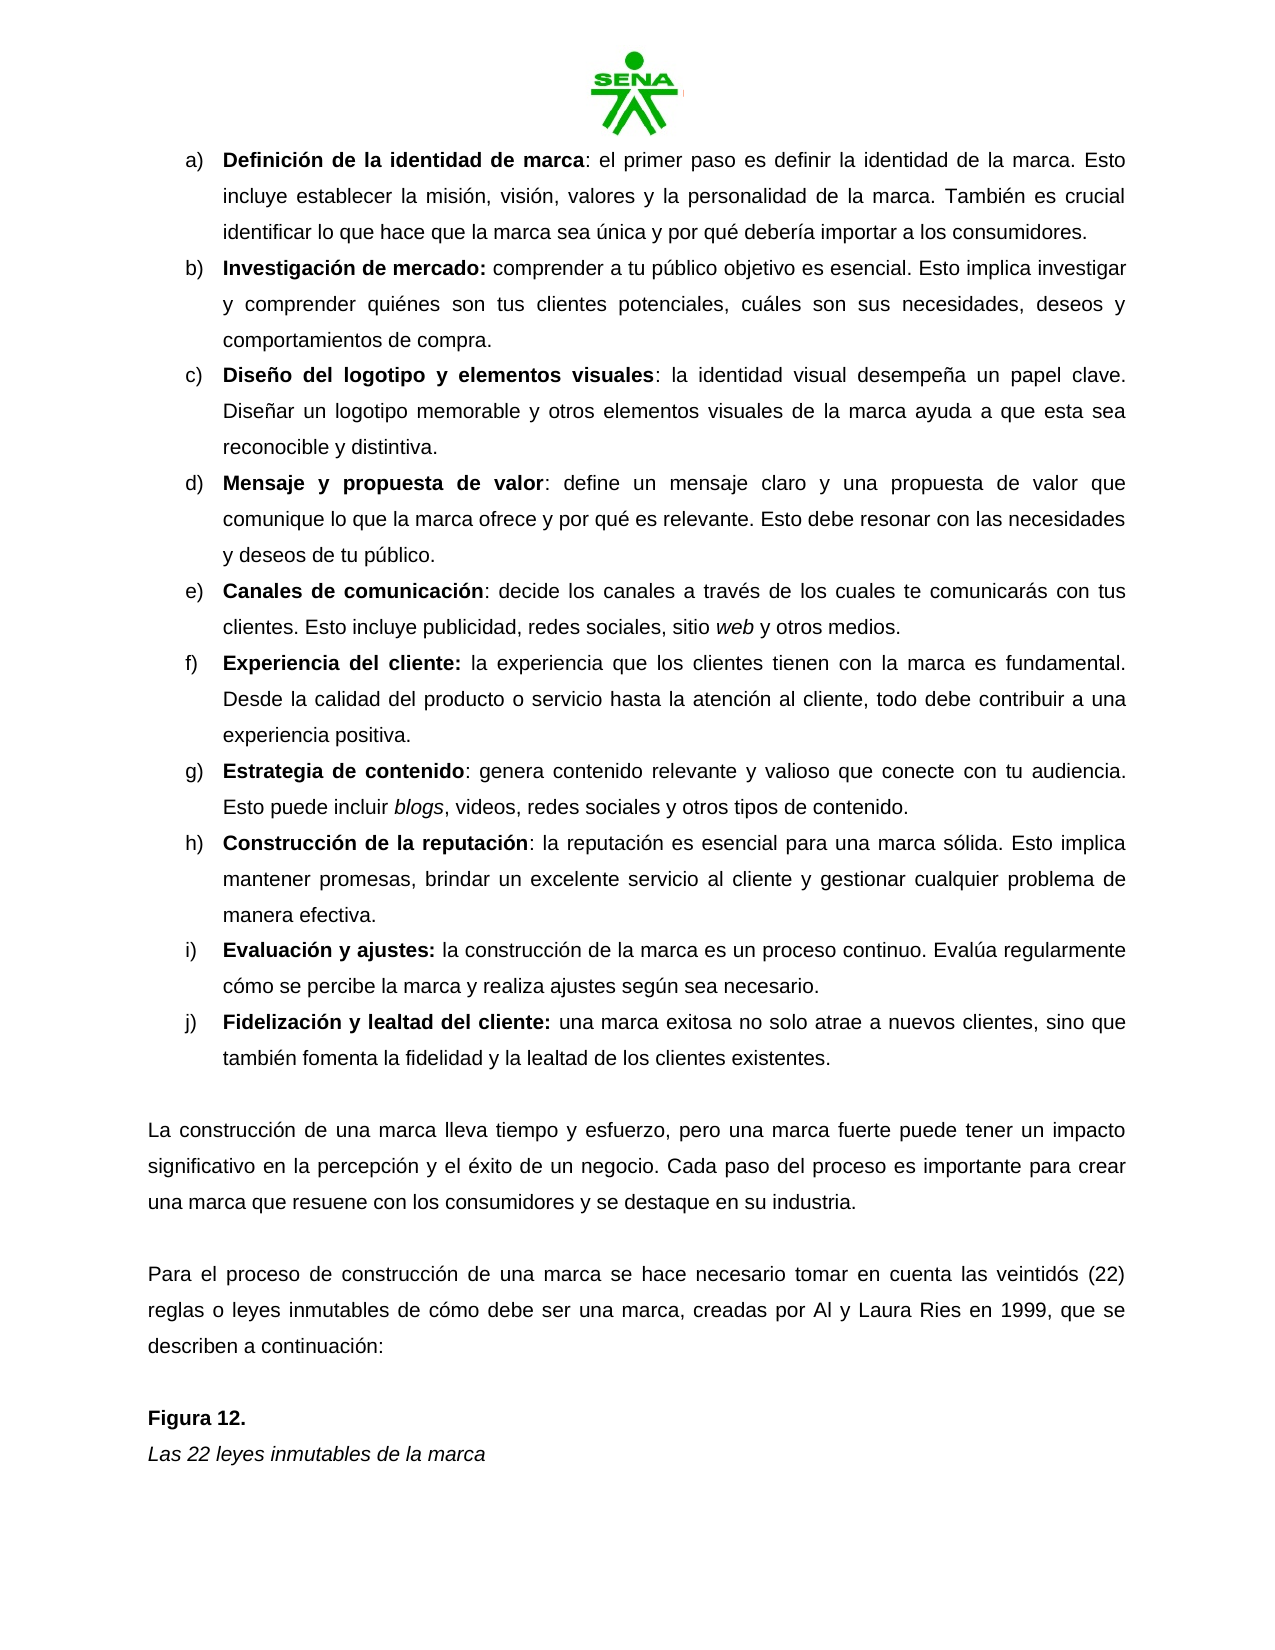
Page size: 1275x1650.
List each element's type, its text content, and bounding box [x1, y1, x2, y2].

list Mensaje y propuesta de valor: define un mensaje claro y una propuesta de valor que comunique lo que la marca ofrece y por qué es relevante. Esto debe resonar con las necesidades y deseos de tu público. [185, 471, 1127, 567]
list Experiencia del cliente: la experiencia que los clientes tienen con la marca es fundamental. Desde la calidad del producto o servicio hasta la atención al cliente, todo debe contribuir a una experiencia positiva. [185, 651, 1127, 747]
list Definición de la identidad de marca: el primer paso es definir la identidad de la marca. Esto incluye establecer la misión, visión, valores y la personalidad de la marca. También es crucial identificar lo que hace que la marca sea única y por qué debería importar a los consumidores. [185, 148, 1127, 243]
list Diseño del logotipo y elementos visuales: la identidad visual desempeña un papel clave. Diseñar un logotipo memorable y otros elementos visuales de la marca ayuda a que esta sea reconocible y distintiva. [185, 363, 1127, 459]
list Canales de comunicación: decide los canales a través de los cuales te comunicarás con tus clientes. Esto incluye publicidad, redes sociales, sitio web y otros medios. [185, 579, 1127, 639]
picture [585, 45, 690, 143]
list Estrategia de contenido: genera contenido relevante y valioso que conecte con tu audiencia. Esto puede incluir blogs, videos, redes sociales y otros tipos de contenido. [185, 759, 1127, 818]
text Figura 12. [148, 1406, 1127, 1429]
text La construcción de una marca lleva tiempo y esfuerzo, pero una marca fuerte puede tener un impacto significativo en la percepción y el éxito de un negocio. Cada paso del proceso es importante para crear una marca que resuene con los consumidores y se destaque en su industria. [148, 1118, 1127, 1214]
text Para el proceso de construcción de una marca se hace necesario tomar en cuenta las veintidós (22) reglas o leyes inmutables de cómo debe ser una marca, creadas por Al y Laura Ries en 1999, que se describen a continuación: [148, 1262, 1127, 1358]
list Evaluación y ajustes: la construcción de la marca es un proceso continuo. Evalúa regularmente cómo se percibe la marca y realiza ajustes según sea necesario. [185, 938, 1127, 998]
text Las 22 leyes inmutables de la marca [148, 1441, 1127, 1465]
list Investigación de mercado: comprender a tu público objetivo es esencial. Esto implica investigar y comprender quiénes son tus clientes potenciales, cuáles son sus necesidades, deseos y comportamientos de compra. [185, 256, 1127, 351]
list Construcción de la reputación: la reputación es esencial para una marca sólida. Esto implica mantener promesas, brindar un excelente servicio al cliente y gestionar cualquier problema de manera efectiva. [185, 831, 1127, 926]
list Fidelización y lealtad del cliente: una marca exitosa no solo atrae a nuevos clientes, sino que también fomenta la fidelidad y la lealtad de los clientes existentes. [185, 1010, 1127, 1070]
